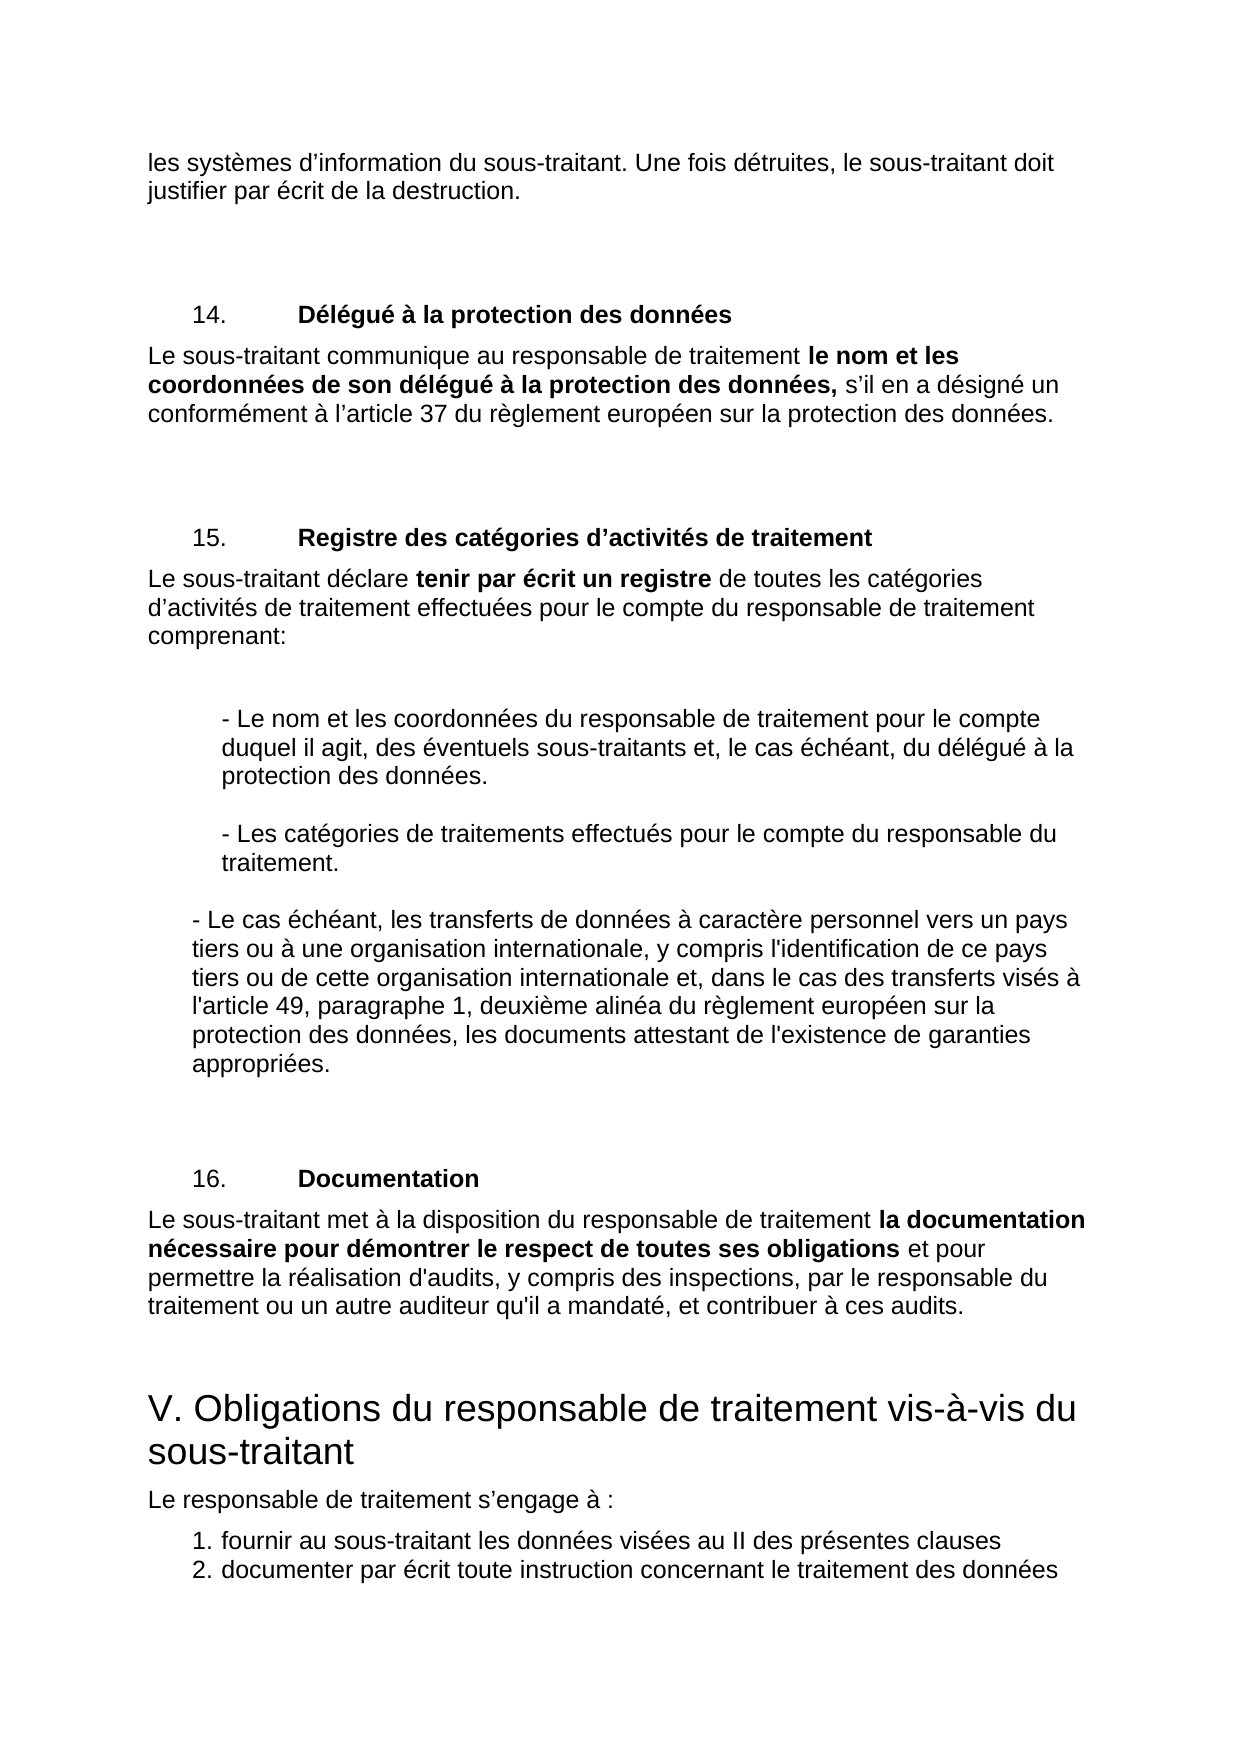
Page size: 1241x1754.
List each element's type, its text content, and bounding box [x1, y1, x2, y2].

text - Le nom et les coordonnées du responsable de traitement pour le compte duquel il agit, des éventuels sous-traitants et, le cas échéant, du délégué à la protection des données. [221, 704, 1093, 790]
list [192, 1555, 1093, 1584]
text - Les catégories de traitements effectués pour le compte du responsable du traitement. [221, 819, 1093, 876]
subtitle V. Obligations du responsable de traitement vis-à-vis du sous-traitant [148, 1386, 1093, 1473]
text Le sous-traitant déclare tenir par écrit un registre de toutes les catégories d’activités de traitement effectuées pour le compte du responsable de traitement comprenant: [148, 564, 1093, 650]
text - Le cas échéant, les transferts de données à caractère personnel vers un pays tiers ou à une organisation internationale, y compris l'identification de ce pays tiers ou de cette organisation internationale et, dans le cas des transferts visés à l'article 49, paragraphe 1, deuxième alinéa du règlement européen sur la protection des données, les documents attestant de l'existence de garanties appropriées. [192, 905, 1093, 1078]
text Le sous-traitant communique au responsable de traitement le nom et les coordonnées de son délégué à la protection des données, s’il en a désigné un conformément à l’article 37 du règlement européen sur la protection des données. [148, 341, 1093, 428]
list Délégué à la protection des données [192, 300, 1093, 329]
list Registre des catégories d’activités de traitement [192, 523, 1093, 551]
list Documentation [192, 1164, 1093, 1193]
text Le sous-traitant met à la disposition du responsable de traitement la documentation nécessaire pour démontrer le respect de toutes ses obligations et pour permettre la réalisation d'audits, y compris des inspections, par le responsable du traitement ou un autre auditeur qu'il a mandaté, et contribuer à ces audits. [148, 1205, 1093, 1320]
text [148, 148, 1093, 205]
text Le responsable de traitement s’engage à : [148, 1485, 1093, 1514]
list fournir au sous-traitant les données visées au II des présentes clauses [192, 1526, 1093, 1555]
